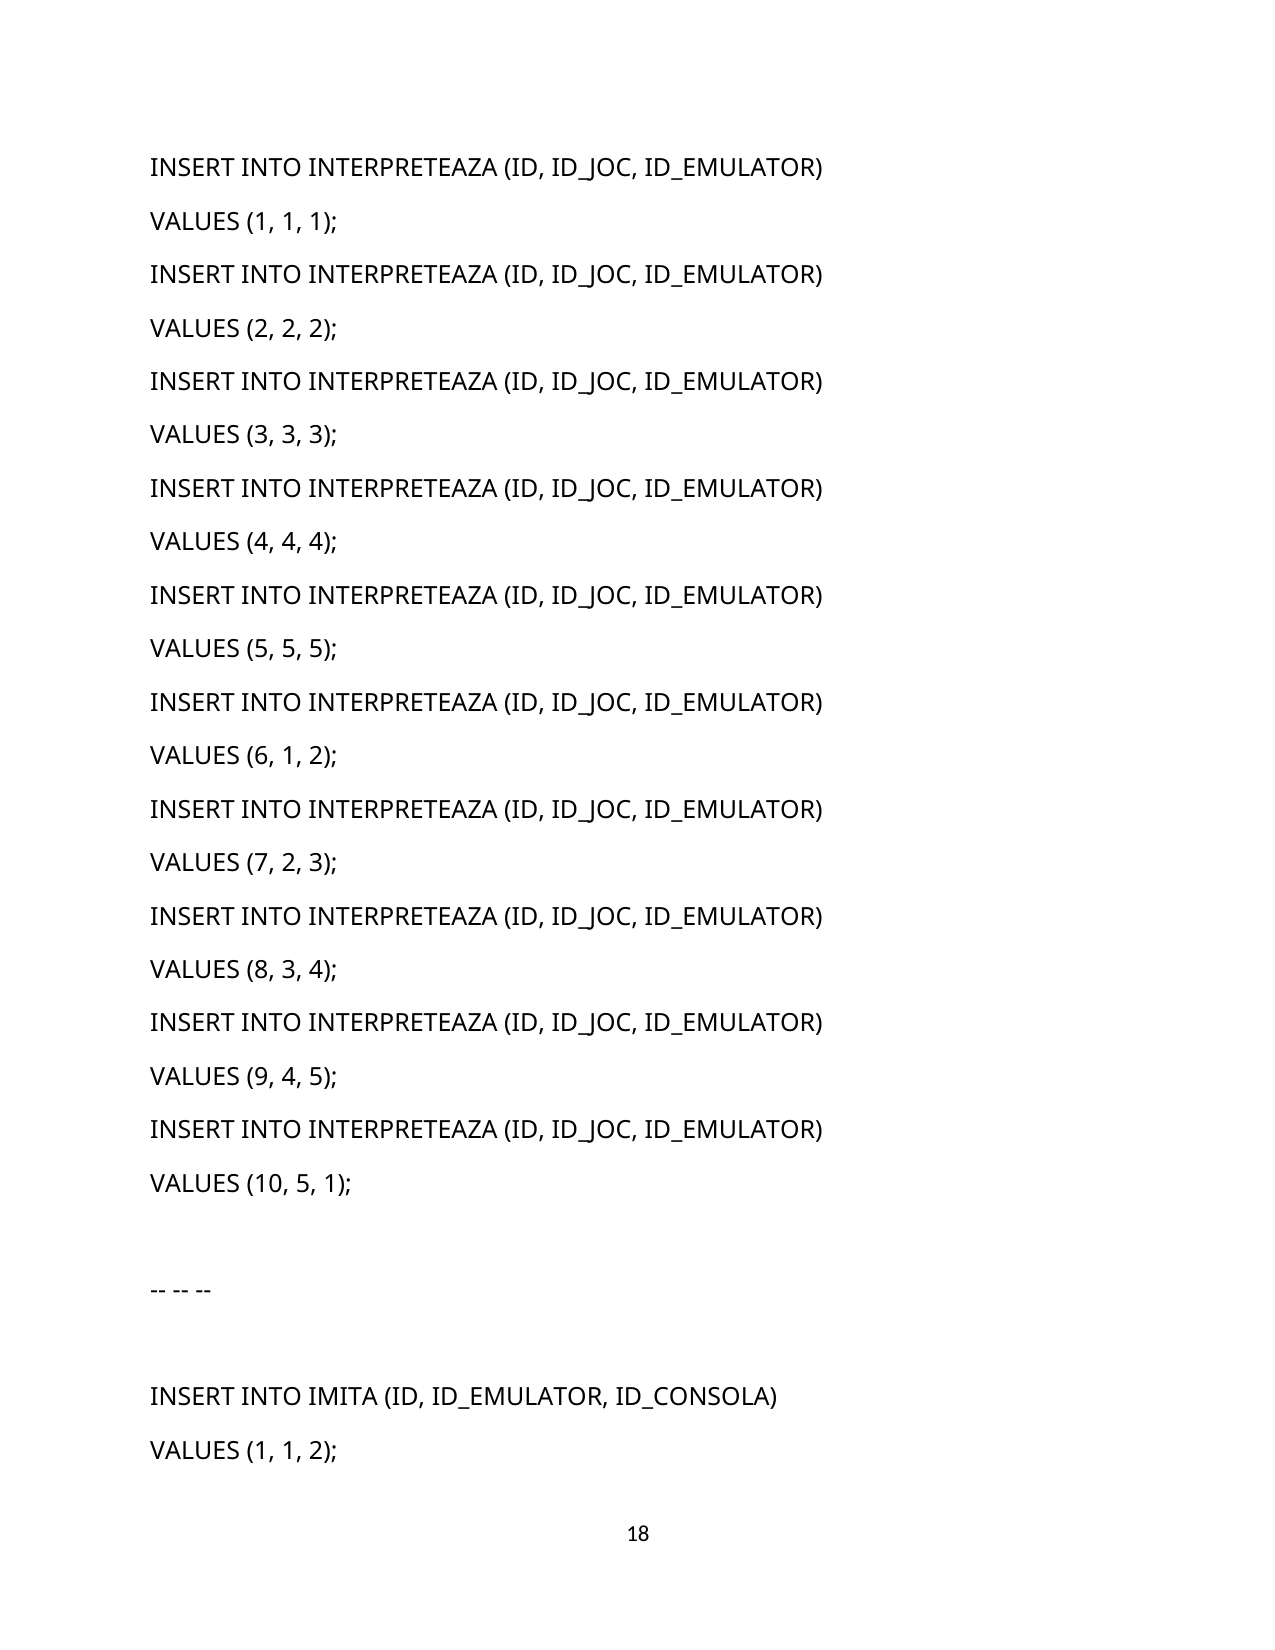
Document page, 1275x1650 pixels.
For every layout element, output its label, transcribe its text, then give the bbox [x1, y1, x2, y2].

text VALUES (10, 5, 1); [150, 1165, 1125, 1199]
text VALUES (3, 3, 3); [150, 417, 1125, 451]
text INSERT INTO INTERPRETEAZA (ID, ID_JOC, ID_EMULATOR) [150, 577, 1125, 612]
text INSERT INTO INTERPRETEAZA (ID, ID_JOC, ID_EMULATOR) [150, 791, 1125, 825]
text INSERT INTO INTERPRETEAZA (ID, ID_JOC, ID_EMULATOR) [150, 150, 1125, 184]
text INSERT INTO INTERPRETEAZA (ID, ID_JOC, ID_EMULATOR) [150, 898, 1125, 932]
text INSERT INTO INTERPRETEAZA (ID, ID_JOC, ID_EMULATOR) [150, 257, 1125, 291]
text VALUES (2, 2, 2); [150, 310, 1125, 344]
text INSERT INTO INTERPRETEAZA (ID, ID_JOC, ID_EMULATOR) [150, 1112, 1125, 1146]
text VALUES (8, 3, 4); [150, 952, 1125, 986]
text INSERT INTO INTERPRETEAZA (ID, ID_JOC, ID_EMULATOR) [150, 471, 1125, 505]
text INSERT INTO INTERPRETEAZA (ID, ID_JOC, ID_EMULATOR) [150, 684, 1125, 718]
text INSERT INTO INTERPRETEAZA (ID, ID_JOC, ID_EMULATOR) [150, 364, 1125, 398]
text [150, 1379, 1125, 1413]
text VALUES (1, 1, 2); [150, 1432, 1125, 1467]
text INSERT INTO INTERPRETEAZA (ID, ID_JOC, ID_EMULATOR) [150, 1005, 1125, 1039]
text VALUES (7, 2, 3); [150, 845, 1125, 879]
text VALUES (9, 4, 5); [150, 1058, 1125, 1092]
text VALUES (5, 5, 5); [150, 631, 1125, 665]
text VALUES (1, 1, 1); [150, 203, 1125, 237]
text VALUES (4, 4, 4); [150, 524, 1125, 558]
text VALUES (6, 1, 2); [150, 738, 1125, 772]
text -- -- -- [150, 1272, 1125, 1306]
